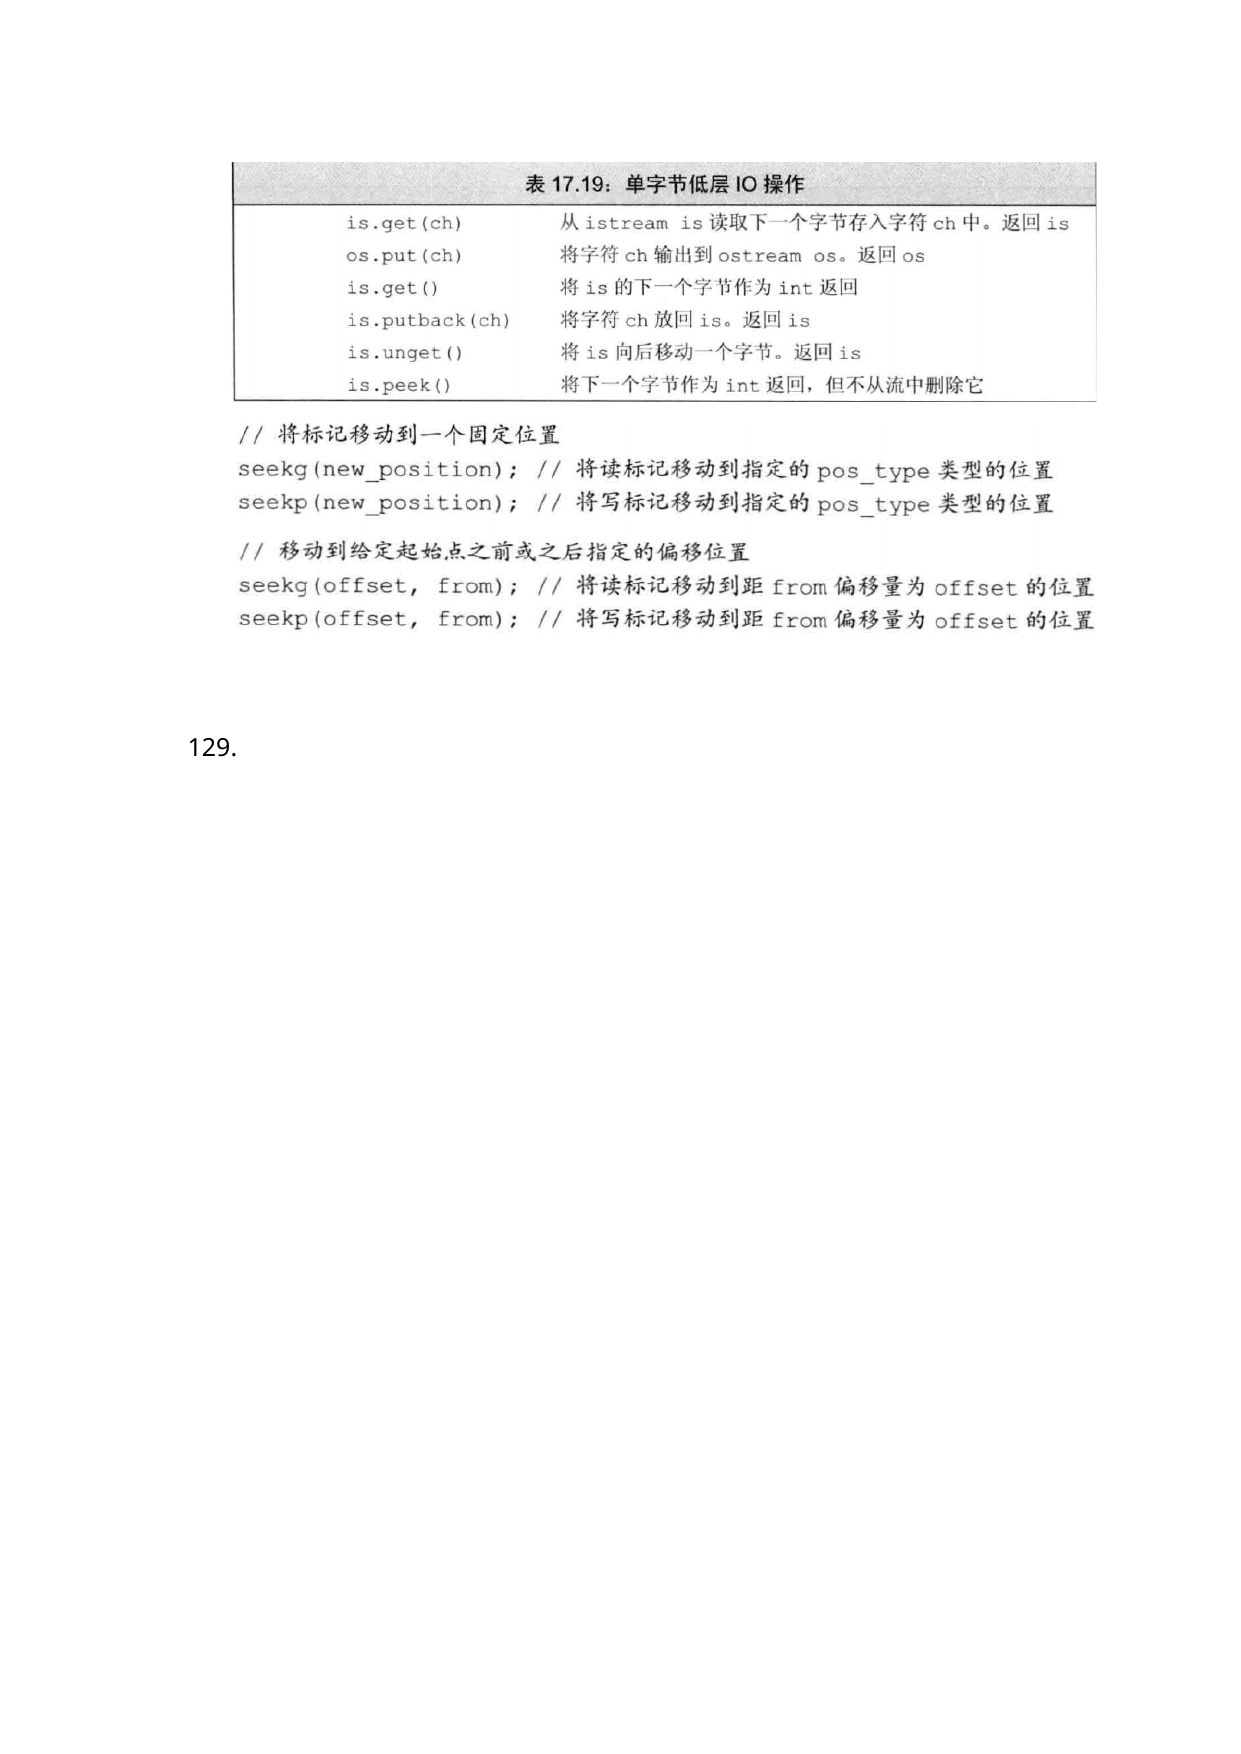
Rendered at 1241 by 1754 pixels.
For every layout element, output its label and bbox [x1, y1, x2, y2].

picture [231, 162, 1097, 402]
picture [231, 422, 1097, 638]
